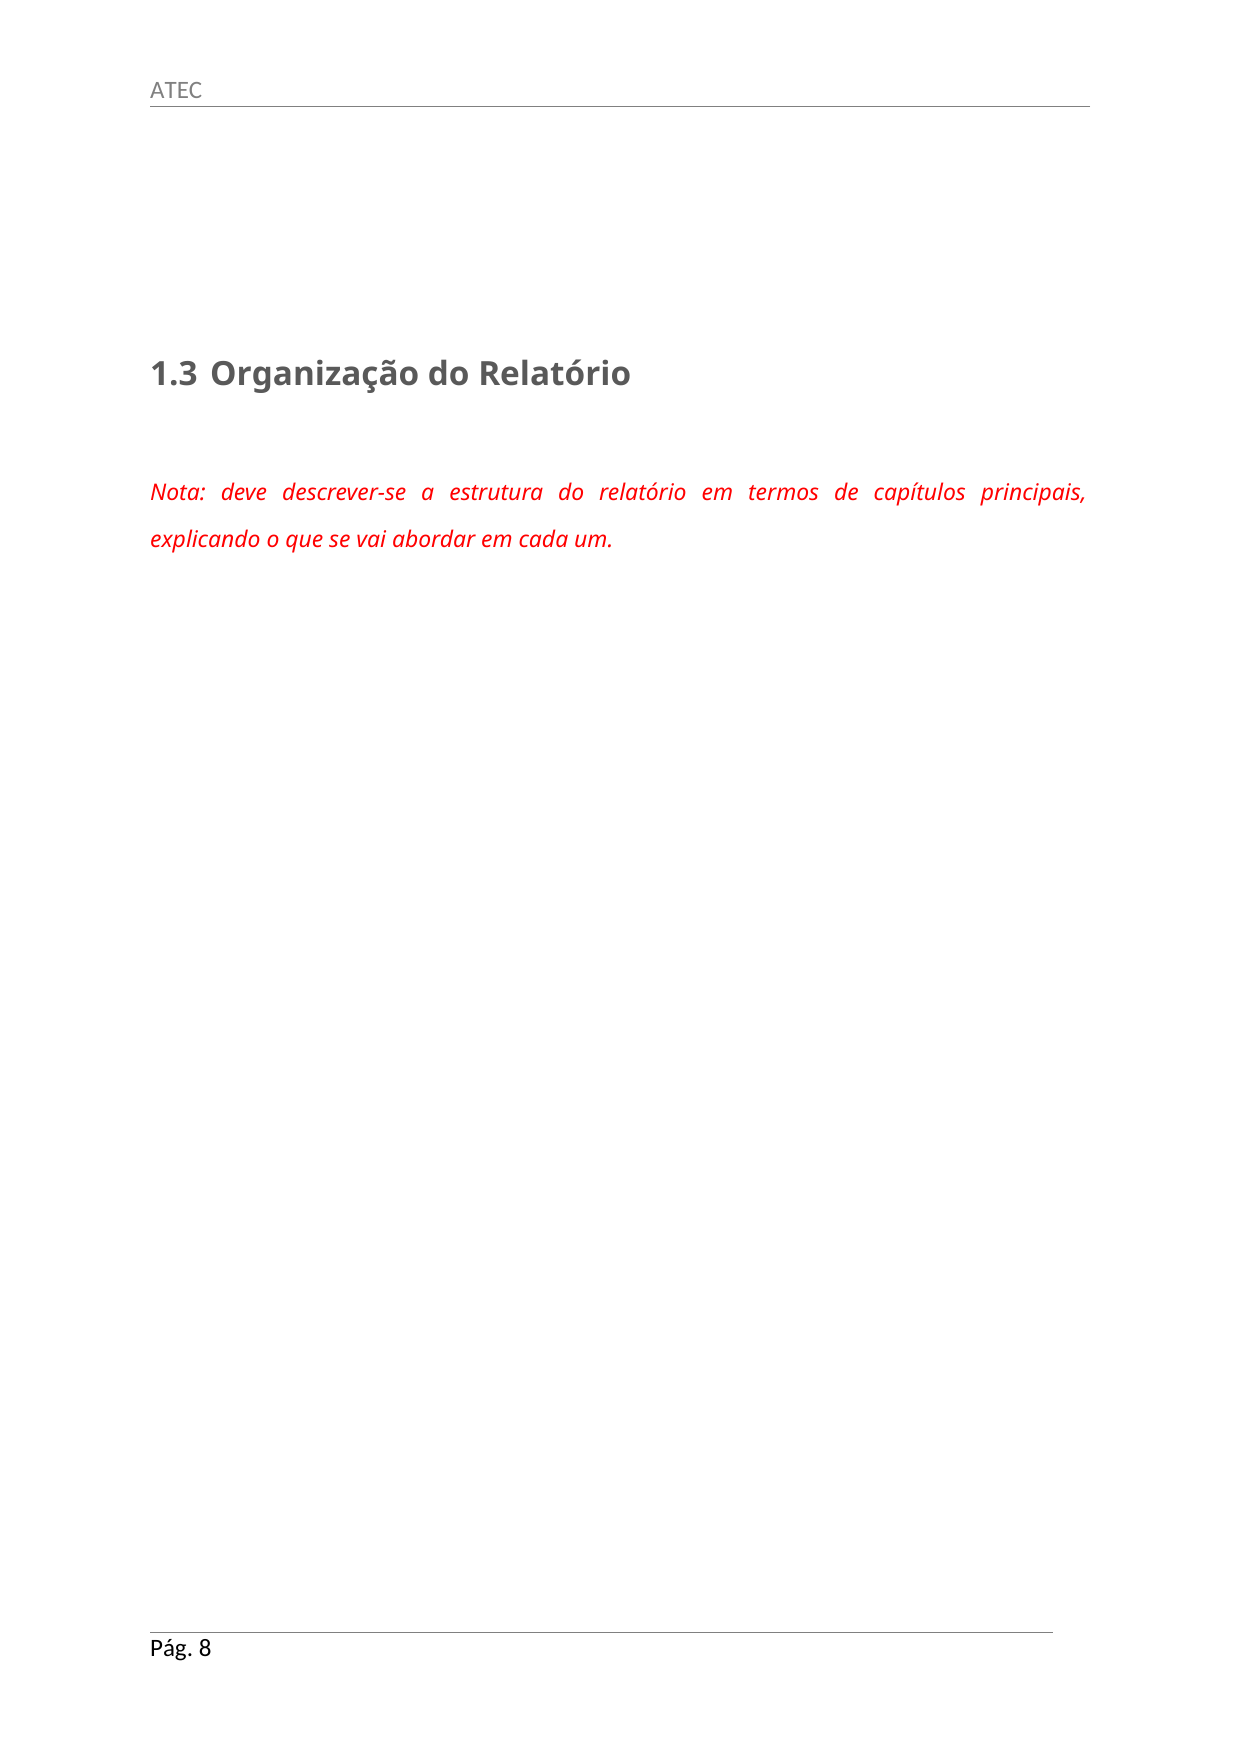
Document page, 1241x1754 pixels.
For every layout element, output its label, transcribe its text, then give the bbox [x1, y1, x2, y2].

text Nota: deve descrever-se a estrutura do relatório em termos de capítulos principais, explicando o que se vai abordar em cada um. [150, 476, 1090, 554]
subtitle Organização do Relatório [150, 349, 1090, 395]
